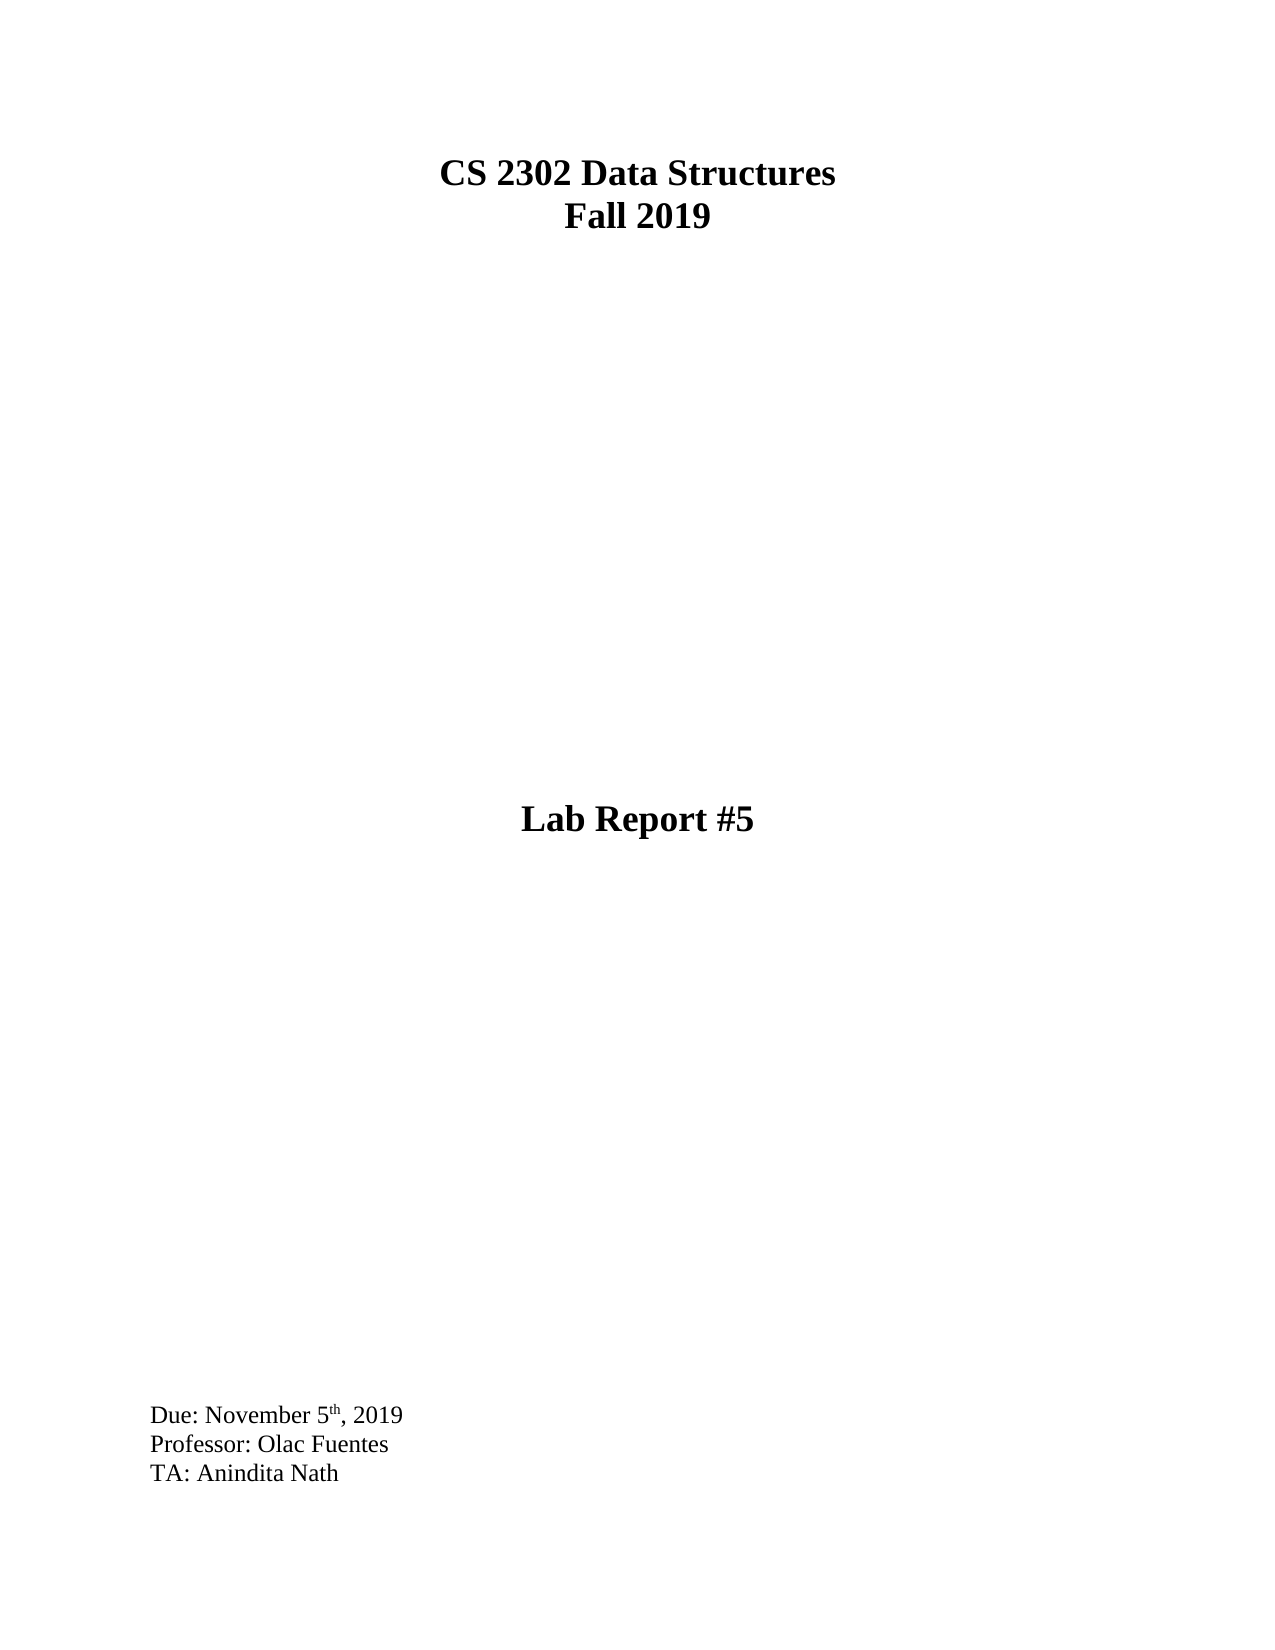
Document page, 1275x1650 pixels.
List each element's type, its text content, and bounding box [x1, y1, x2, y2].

text TA: Anindita Nath [150, 1458, 1125, 1487]
text Lab Report #5 [150, 797, 1125, 840]
text Fall 2019 [150, 193, 1125, 236]
text Professor: Olac Fuentes [150, 1429, 1125, 1458]
text Due: November 5th, 2019 [150, 1401, 1125, 1429]
text CS 2302 Data Structures [150, 150, 1125, 193]
